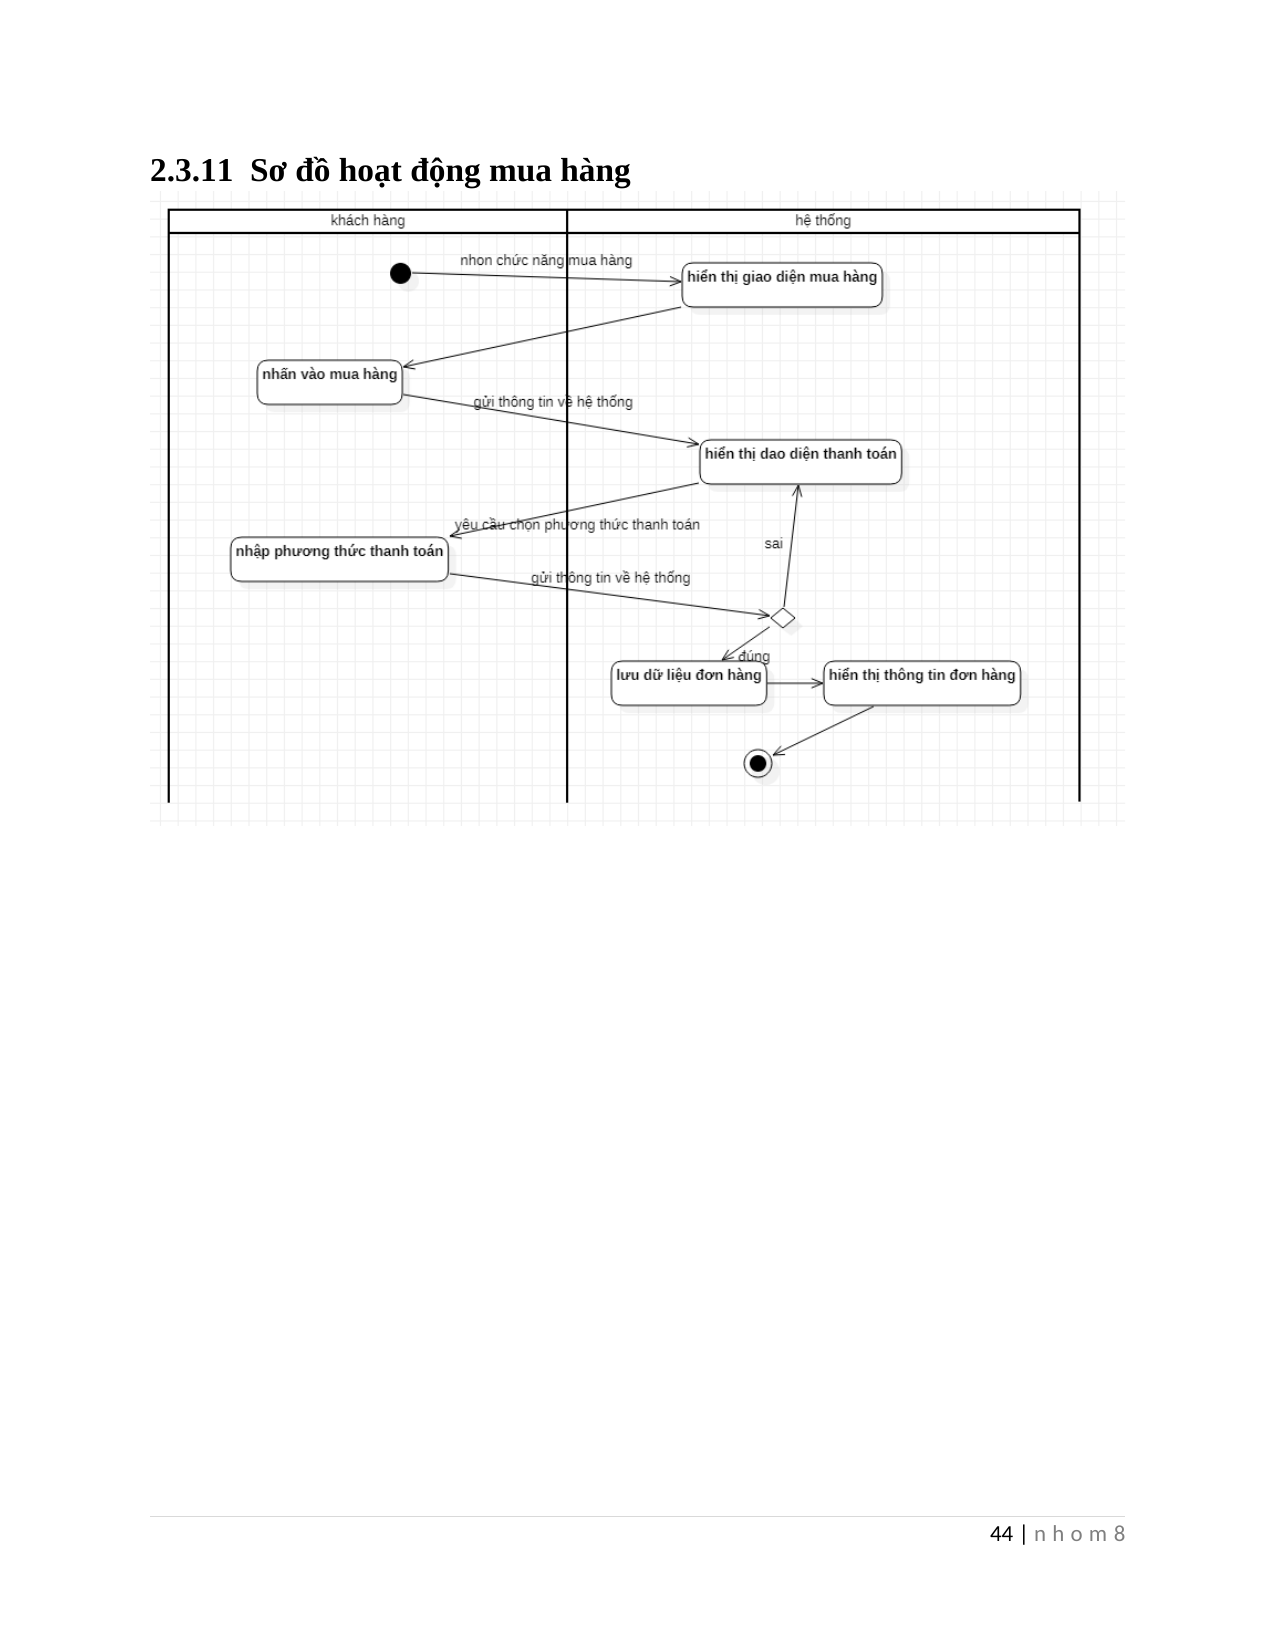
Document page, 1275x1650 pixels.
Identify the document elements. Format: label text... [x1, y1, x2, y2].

picture [150, 191, 1125, 826]
subtitle 2.3.11 Sơ đồ hoạt động mua hàng [150, 150, 1125, 188]
